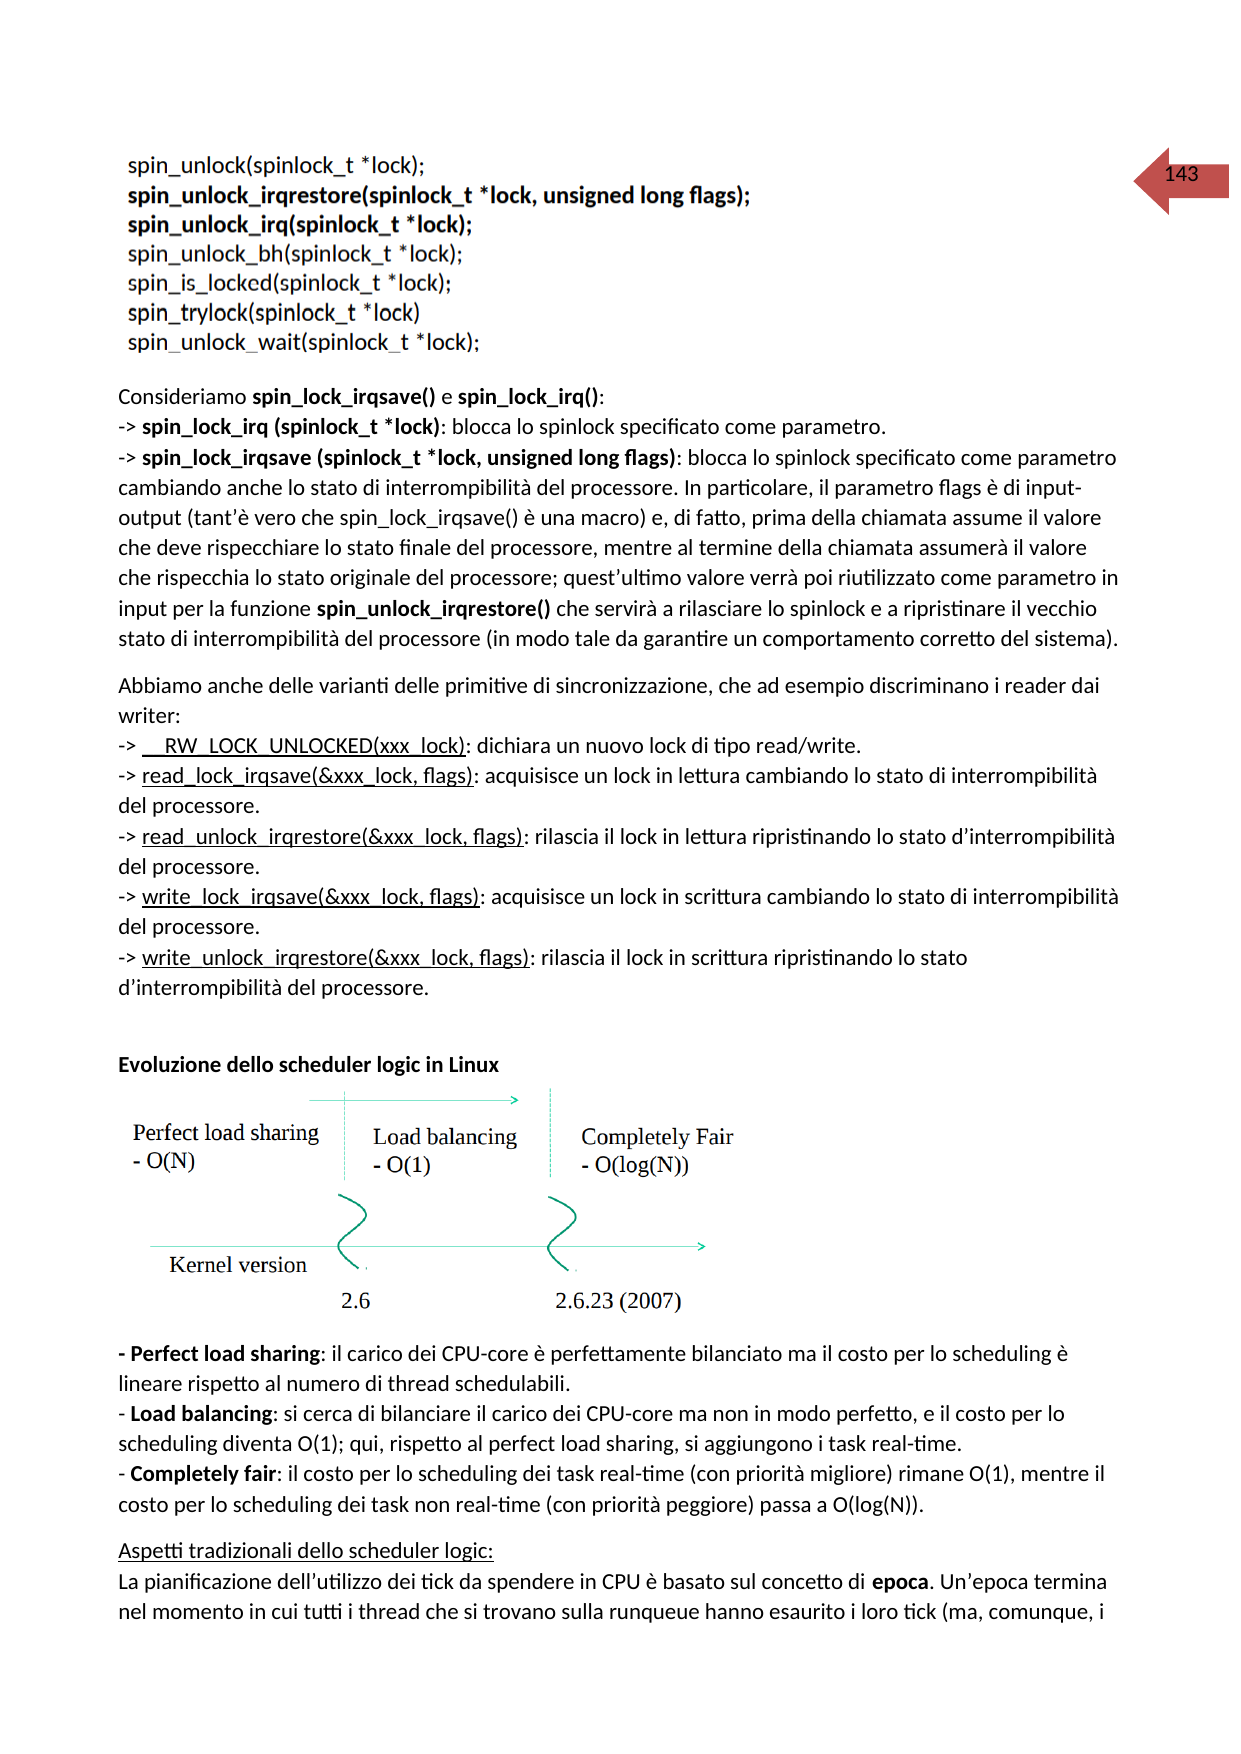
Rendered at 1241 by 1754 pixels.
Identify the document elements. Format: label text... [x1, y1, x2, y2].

picture [118, 147, 760, 364]
text Consideriamo spin_lock_irqsave() e spin_lock_irq(): -> spin_lock_irq (spinlock_t *lock): blocca lo spinlock specificato come parametro. -> spin_lock_irqsave (spinlock_t *lock, unsigned long flags): blocca lo spinlock specificato come parametro cambiando anche lo stato di interrompibilità del processore. In particolare, il parametro flags è di input-output (tant’è vero che spin_lock_irqsave() è una macro) e, di fatto, prima della chiamata assume il valore che deve rispecchiare lo stato finale del processore, mentre al termine della chiamata assumerà il valore che rispecchia lo stato originale del processore; quest’ultimo valore verrà poi riutilizzato come parametro in input per la funzione spin_unlock_irqrestore() che servirà a rilasciare lo spinlock e a ripristinare il vecchio stato di interrompibilità del processore (in modo tale da garantire un comportamento corretto del sistema). [118, 382, 1122, 652]
picture [118, 1080, 751, 1320]
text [118, 1537, 1122, 1625]
text - Perfect load sharing: il carico dei CPU-core è perfettamente bilanciato ma il costo per lo scheduling è lineare rispetto al numero di thread schedulabili. - Load balancing: si cerca di bilanciare il carico dei CPU-core ma non in modo perfetto, e il costo per lo scheduling diventa O(1); qui, rispetto al perfect load sharing, si aggiungono i task real-time. - Completely fair: il costo per lo scheduling dei task real-time (con priorità migliore) rimane O(1), mentre il costo per lo scheduling dei task non real-time (con priorità peggiore) passa a O(log(N)). [118, 1339, 1122, 1518]
text Abbiamo anche delle varianti delle primitive di sincronizzazione, che ad esempio discriminano i reader dai writer: -> __RW_LOCK_UNLOCKED(xxx_lock): dichiara un nuovo lock di tipo read/write. -> read_lock_irqsave(&xxx_lock, flags): acquisisce un lock in lettura cambiando lo stato di interrompibilità del processore. -> read_unlock_irqrestore(&xxx_lock, flags): rilascia il lock in lettura ripristinando lo stato d’interrompibilità del processore. -> write_lock_irqsave(&xxx_lock, flags): acquisisce un lock in scrittura cambiando lo stato di interrompibilità del processore. -> write_unlock_irqrestore(&xxx_lock, flags): rilascia il lock in scrittura ripristinando lo stato d’interrompibilità del processore. [118, 671, 1122, 1001]
